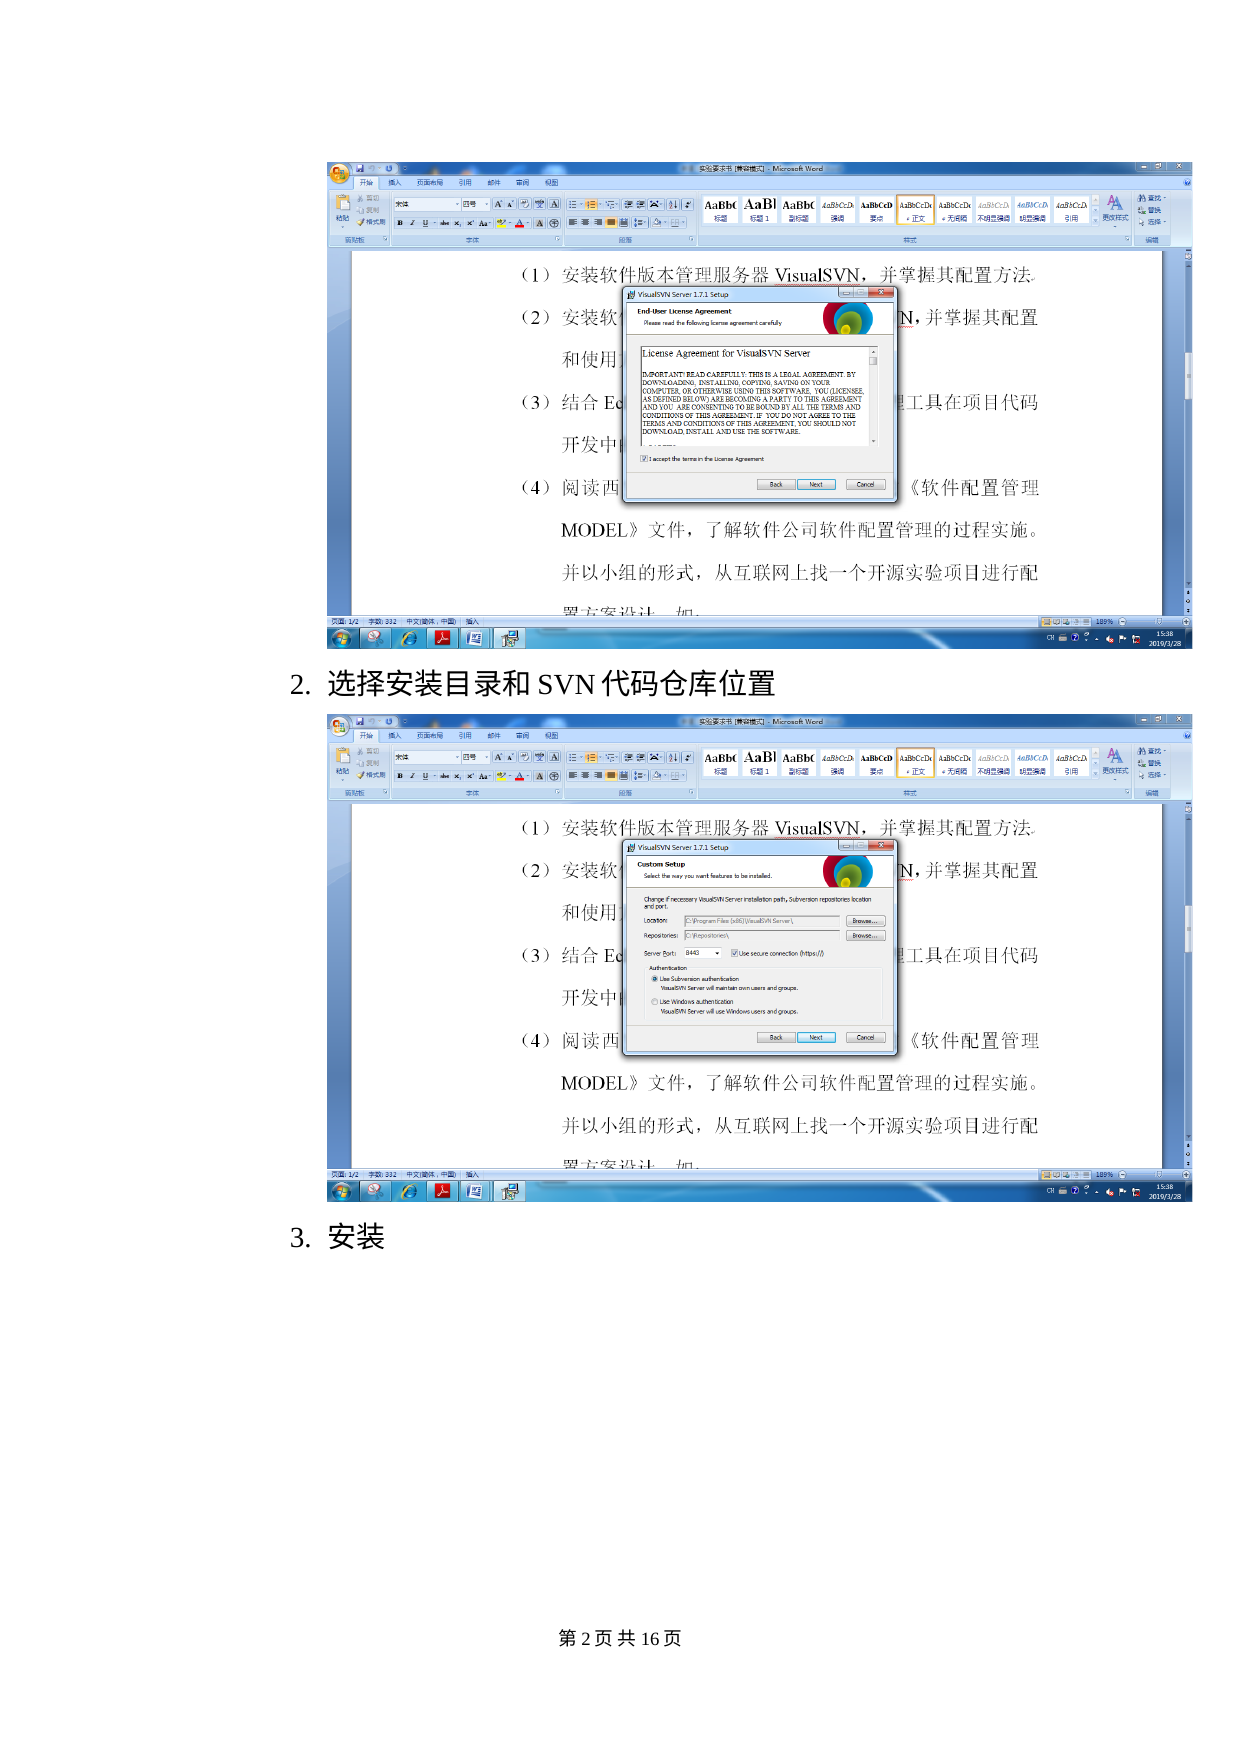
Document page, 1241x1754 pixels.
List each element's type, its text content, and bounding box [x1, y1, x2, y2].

list 安装 [289, 1202, 1053, 1267]
picture [327, 162, 1193, 649]
picture [327, 714, 1193, 1202]
list 选择安装目录和SVN代码仓库位置 [289, 649, 1053, 714]
